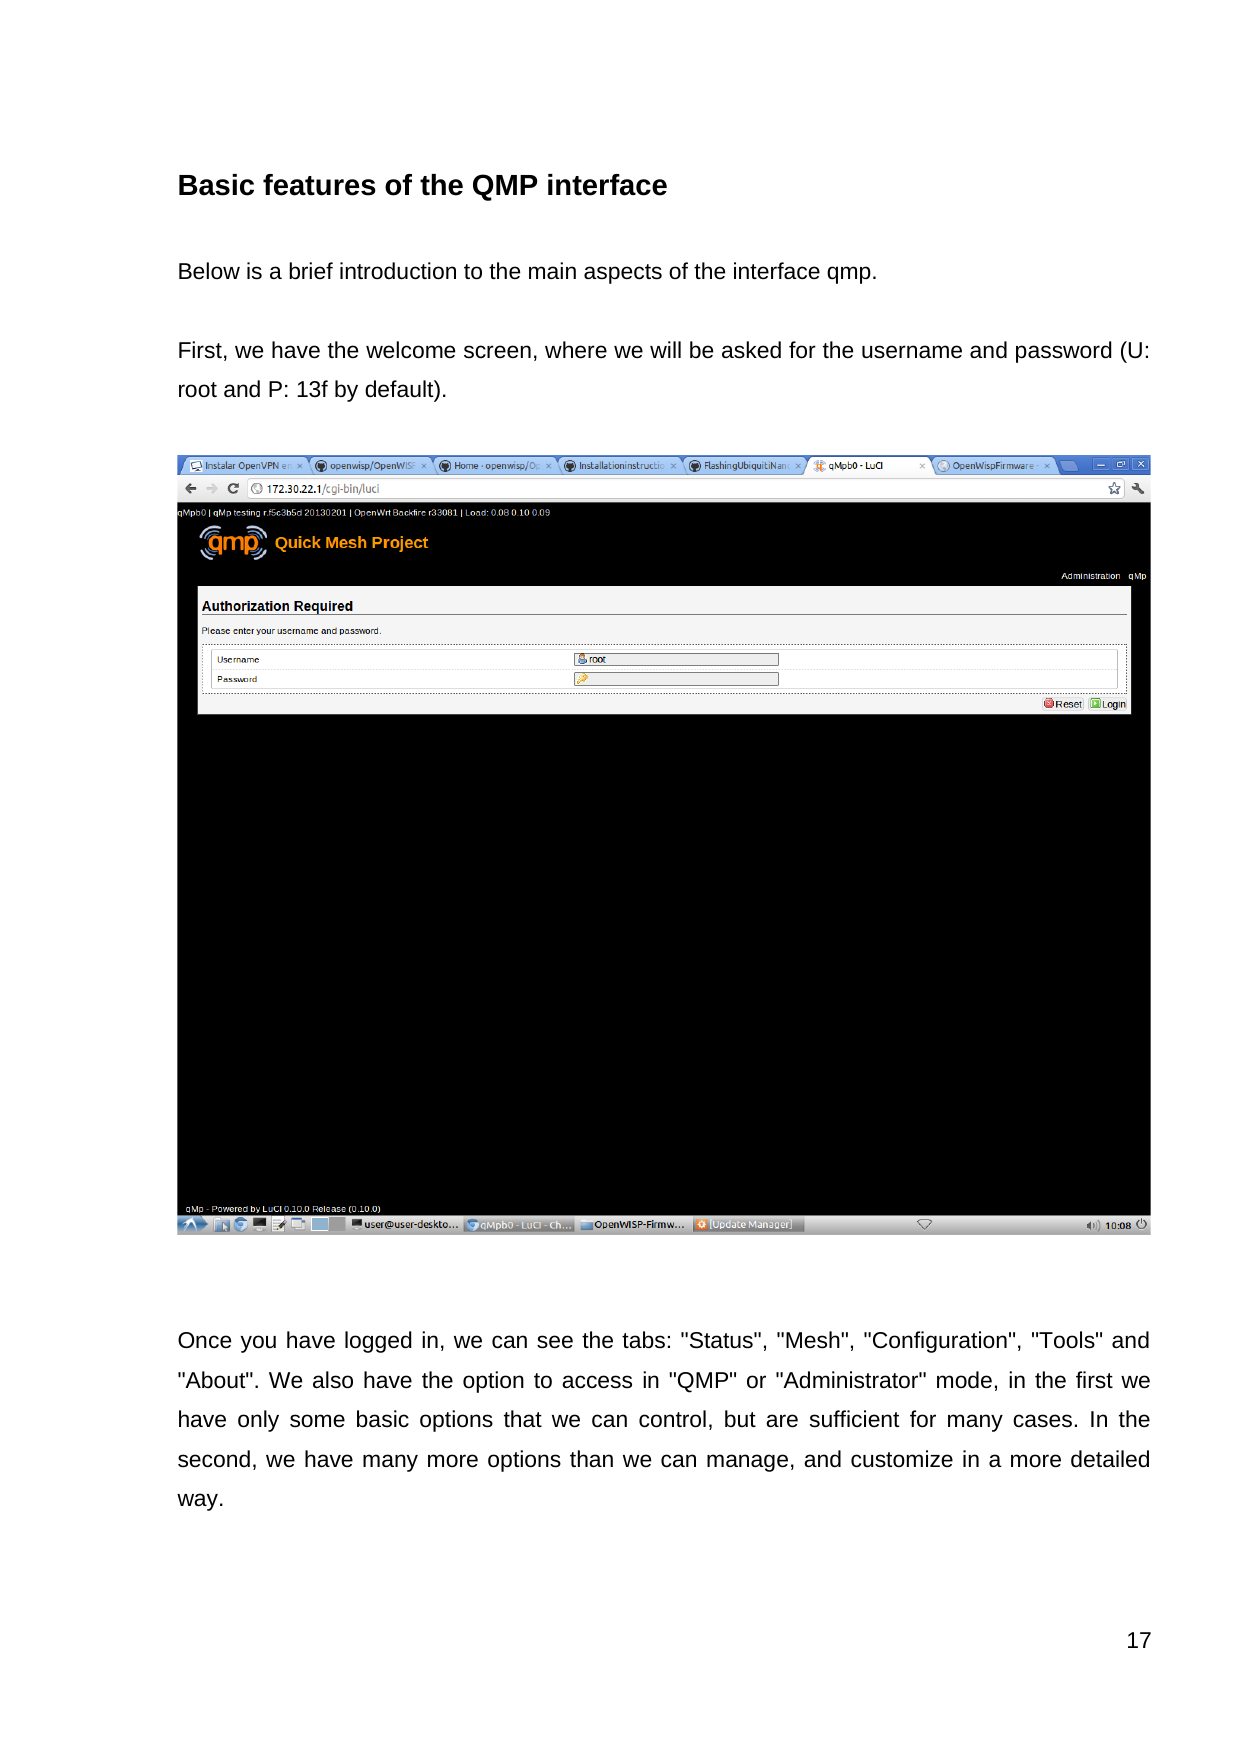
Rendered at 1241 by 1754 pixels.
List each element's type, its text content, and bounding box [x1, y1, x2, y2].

subtitle Basic features of the QMP interface [177, 168, 1152, 202]
picture [177, 455, 1151, 1235]
text Below is a brief introduction to the main aspects of the interface qmp. [177, 258, 1152, 284]
text First, we have the welcome screen, where we will be asked for the username and password (U: root and P: 13f by default). [177, 337, 1152, 403]
text Once you have logged in, we can see the tabs: "Status", "Mesh", "Configuration", "Tools" and "About". We also have the option to access in "QMP" or "Administrator" mode, in the first we have only some basic options that we can control, but are sufficient for many cases. In the second, we have many more options than we can manage, and customize in a more detailed way. [177, 1327, 1152, 1511]
